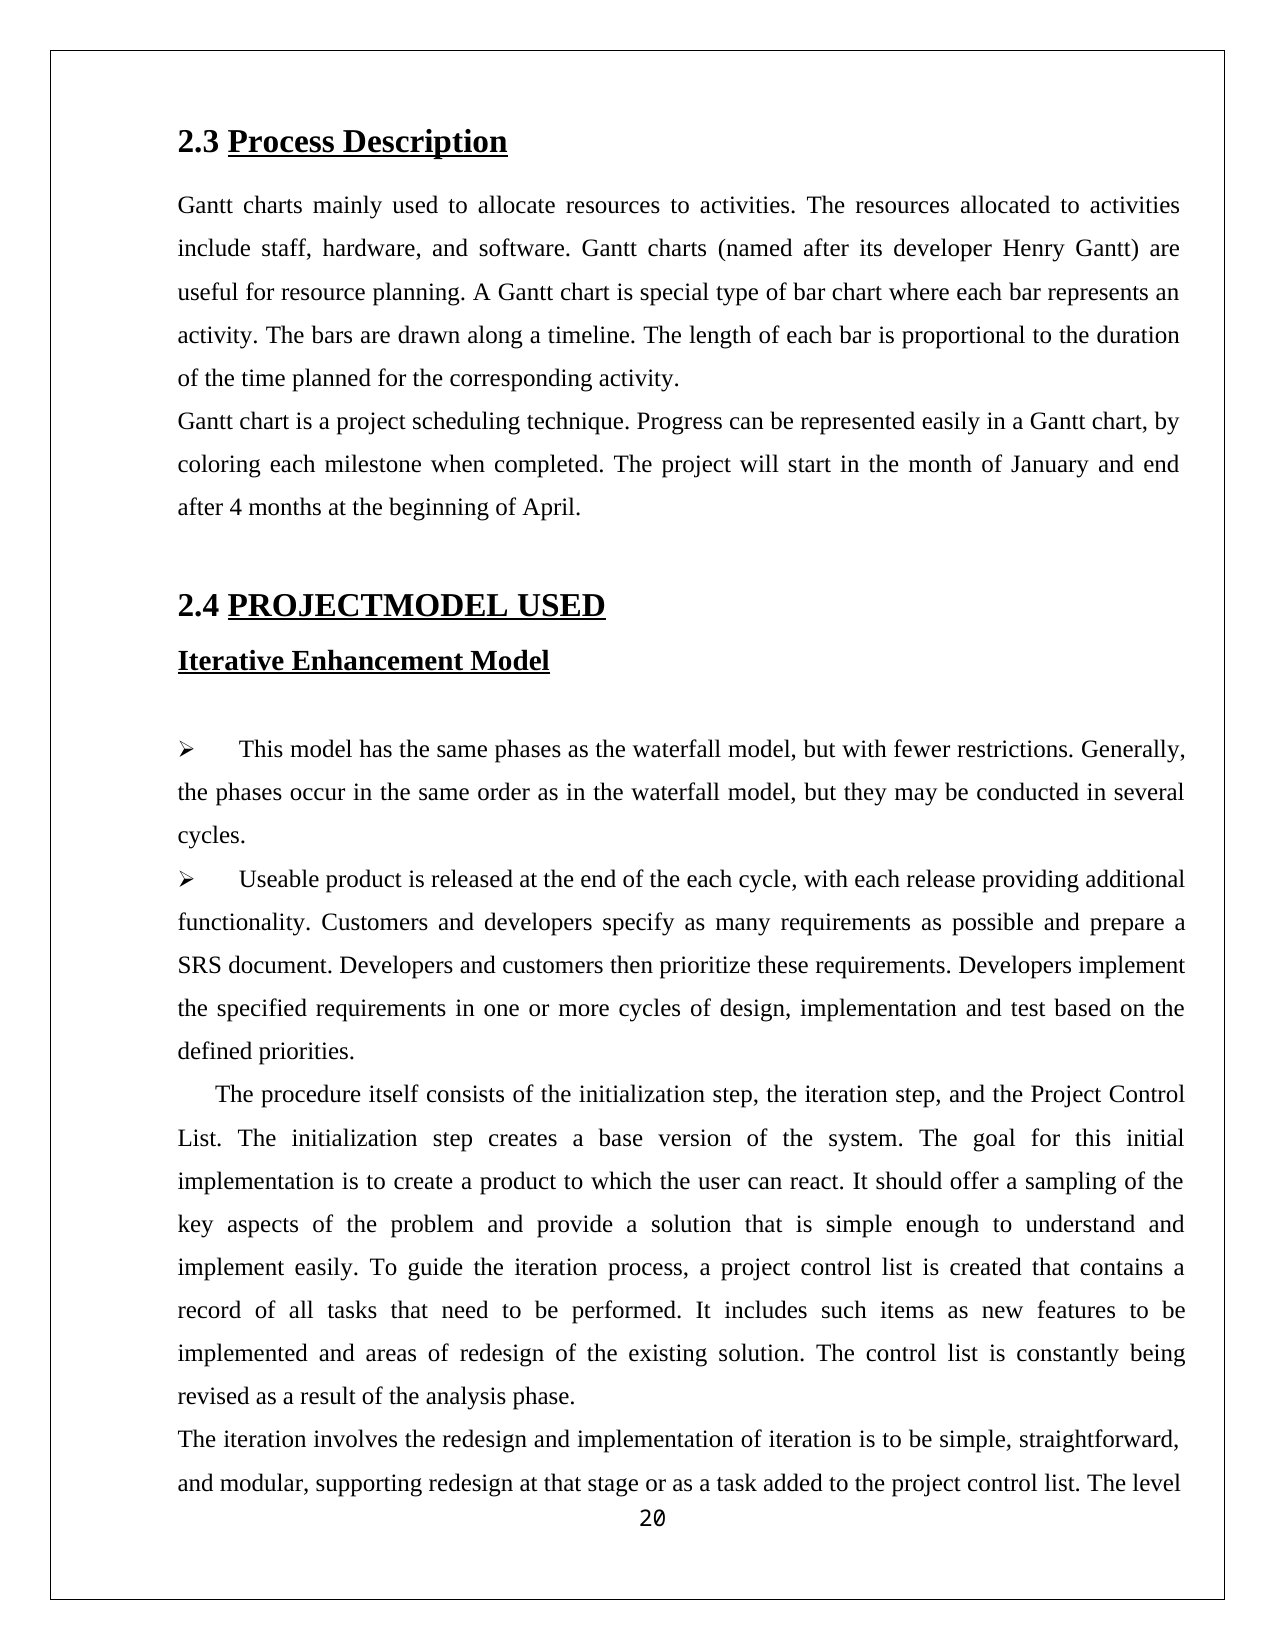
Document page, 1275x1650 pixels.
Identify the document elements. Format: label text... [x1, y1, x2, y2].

text The procedure itself consists of the initialization step, the iteration step, and the Project Control List. The initialization step creates a base version of the system. The goal for this initial implementation is to create a product to which the user can react. It should offer a sampling of the key aspects of the problem and provide a solution that is simple enough to understand and implement easily. To guide the iteration process, a project control list is created that contains a record of all tasks that need to be performed. It includes such items as new features to be implemented and areas of redesign of the existing solution. The control list is constantly being revised as a result of the analysis phase. [177, 1079, 1186, 1410]
text Gantt charts mainly used to allocate resources to activities. The resources allocated to activities include staff, hardware, and software. Gantt charts (named after its developer Henry Gantt) are useful for resource planning. A Gantt chart is special type of bar chart where each bar represents an activity. The bars are drawn along a timeline. The length of each bar is proportional to the duration of the time planned for the corresponding activity. [177, 190, 1181, 392]
text Iterative Enhancement Model [177, 643, 1186, 676]
text Gantt chart is a project scheduling technique. Progress can be represented easily in a Gantt chart, by coloring each milestone when completed. The project will start in the month of January and end after 4 months at the beginning of April. [177, 406, 1181, 521]
text 2.4 PROJECTMODEL USED [177, 585, 1186, 624]
text 2.3 Process Description [177, 122, 1186, 160]
list This model has the same phases as the waterfall model, but with fewer restrictions. Generally, the phases occur in the same order as in the waterfall model, but they may be conducted in several cycles. [177, 734, 1186, 849]
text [177, 1424, 1181, 1496]
list Useable product is released at the end of the each cycle, with each release providing additional functionality. Customers and developers specify as many requirements as possible and prepare a SRS document. Developers and customers then prioritize these requirements. Developers implement the specified requirements in one or more cycles of design, implementation and test based on the defined priorities. [177, 864, 1186, 1065]
